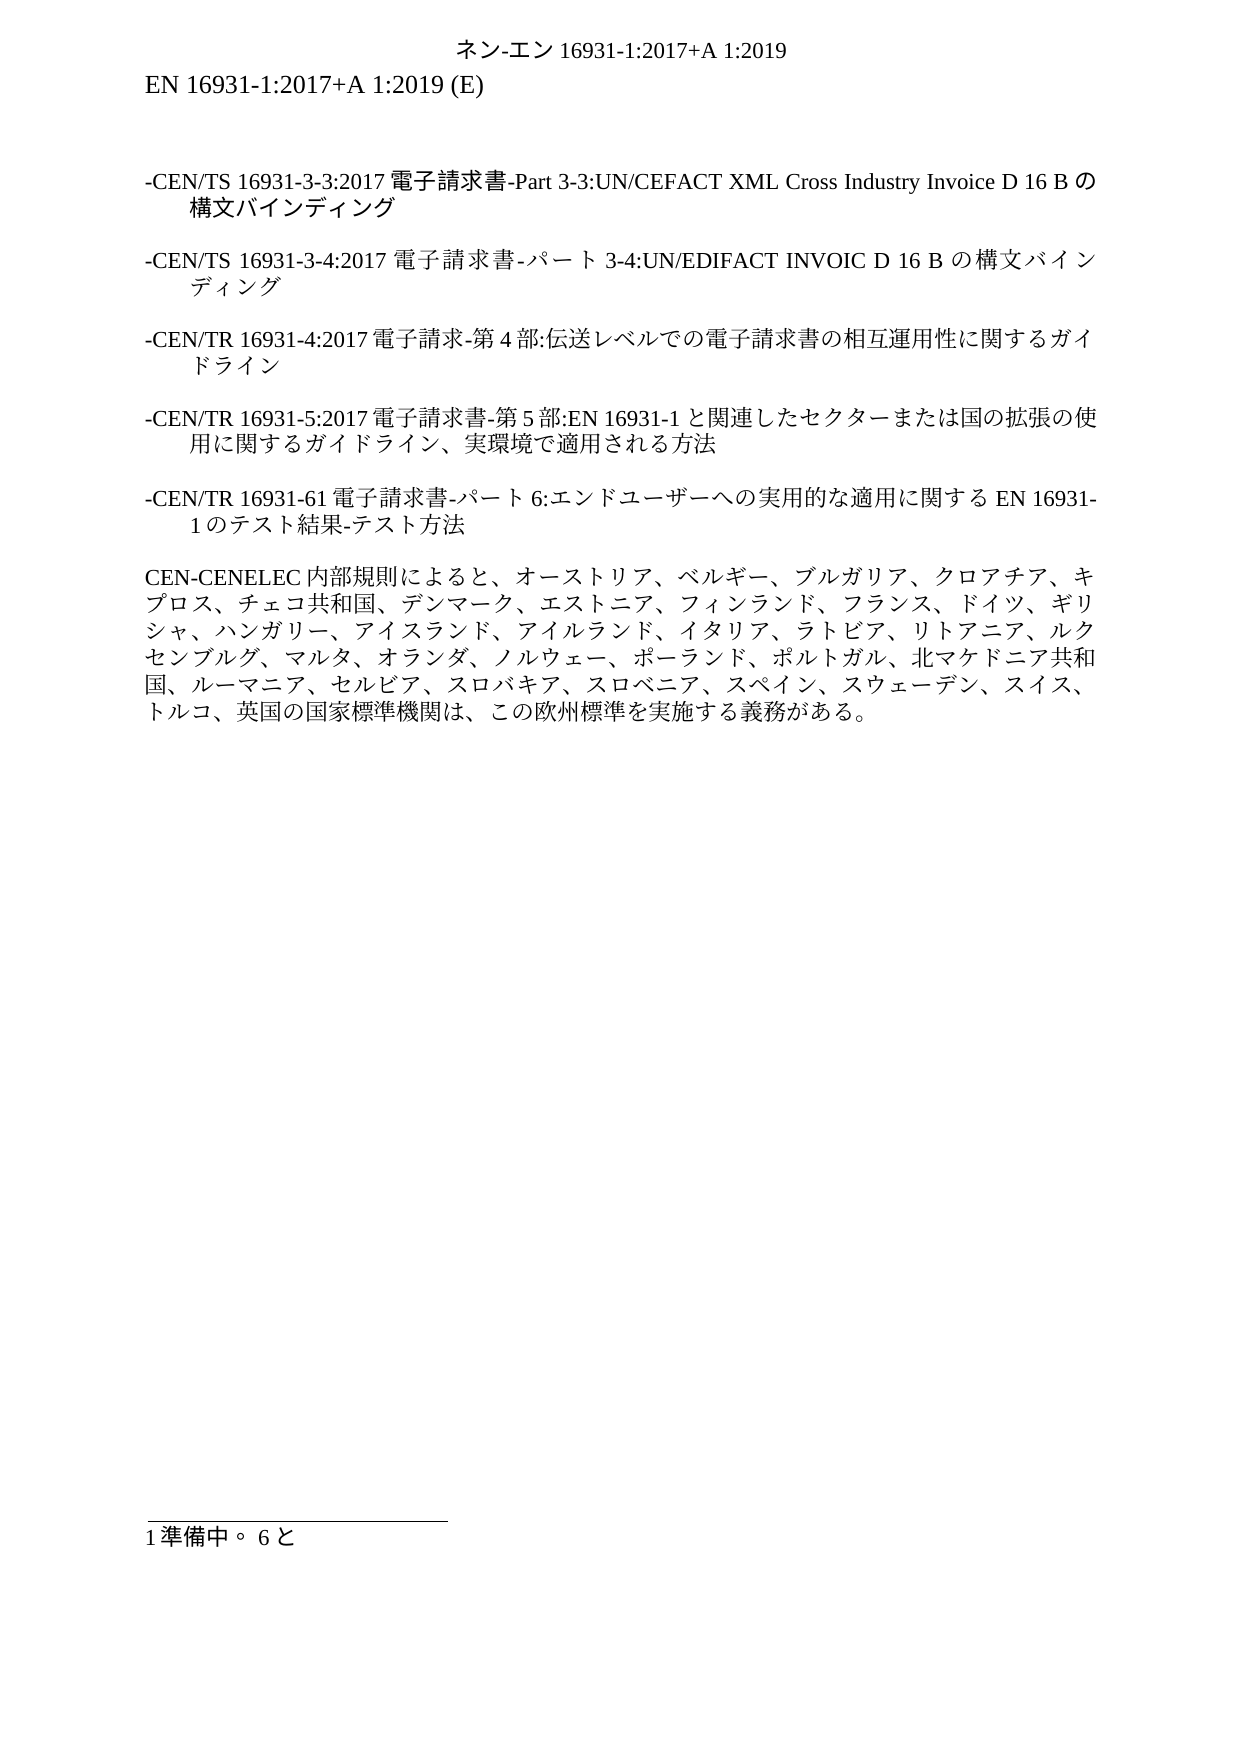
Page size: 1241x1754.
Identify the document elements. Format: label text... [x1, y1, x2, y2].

text ネン-エン16931-1:2017+A 1:2019 [122, 39, 1120, 63]
text -CEN/TR 16931-4:2017電子請求-第4部:伝送レベルでの電子請求書の相互運用性に関するガイドライン [144, 326, 1097, 379]
text -CEN/TS 16931-3-3:2017電子請求書-Part 3-3:UN/CEFACT XML Cross Industry Invoice D 16 Bの構文バインディング [144, 168, 1097, 222]
text CEN-CENELEC内部規則によると、オーストリア、ベルギー、ブルガリア、クロアチア、キプロス、チェコ共和国、デンマーク、エストニア、フィンランド、フランス、ドイツ、ギリシャ、ハンガリー、アイスランド、アイルランド、イタリア、ラトビア、リトアニア、ルクセンブルグ、マルタ、オランダ、ノルウェー、ポーランド、ポルトガル、北マケドニア共和国、ルーマニア、セルビア、スロバキア、スロベニア、スペイン、スウェーデン、スイス、トルコ、英国の国家標準機関は、この欧州標準を実施する義務がある。 [144, 564, 1097, 725]
text 1準備中。 6と [137, 1494, 1120, 1559]
text -CEN/TR 16931-5:2017電子請求書-第5部:EN 16931-1と関連したセクターまたは国の拡張の使用に関するガイドライン、実環境で適用される方法 [144, 404, 1097, 458]
text -CEN/TR 16931-61電子請求書-パート6:エンドユーザーへの実用的な適用に関するEN 16931-1のテスト結果-テスト方法 [144, 485, 1097, 539]
text EN 16931-1:2017+A 1:2019 (E) [144, 71, 1120, 99]
text -CEN/TS 16931-3-4:2017電子請求書-パート3-4:UN/EDIFACT INVOIC D 16 Bの構文バインディング [144, 247, 1097, 301]
